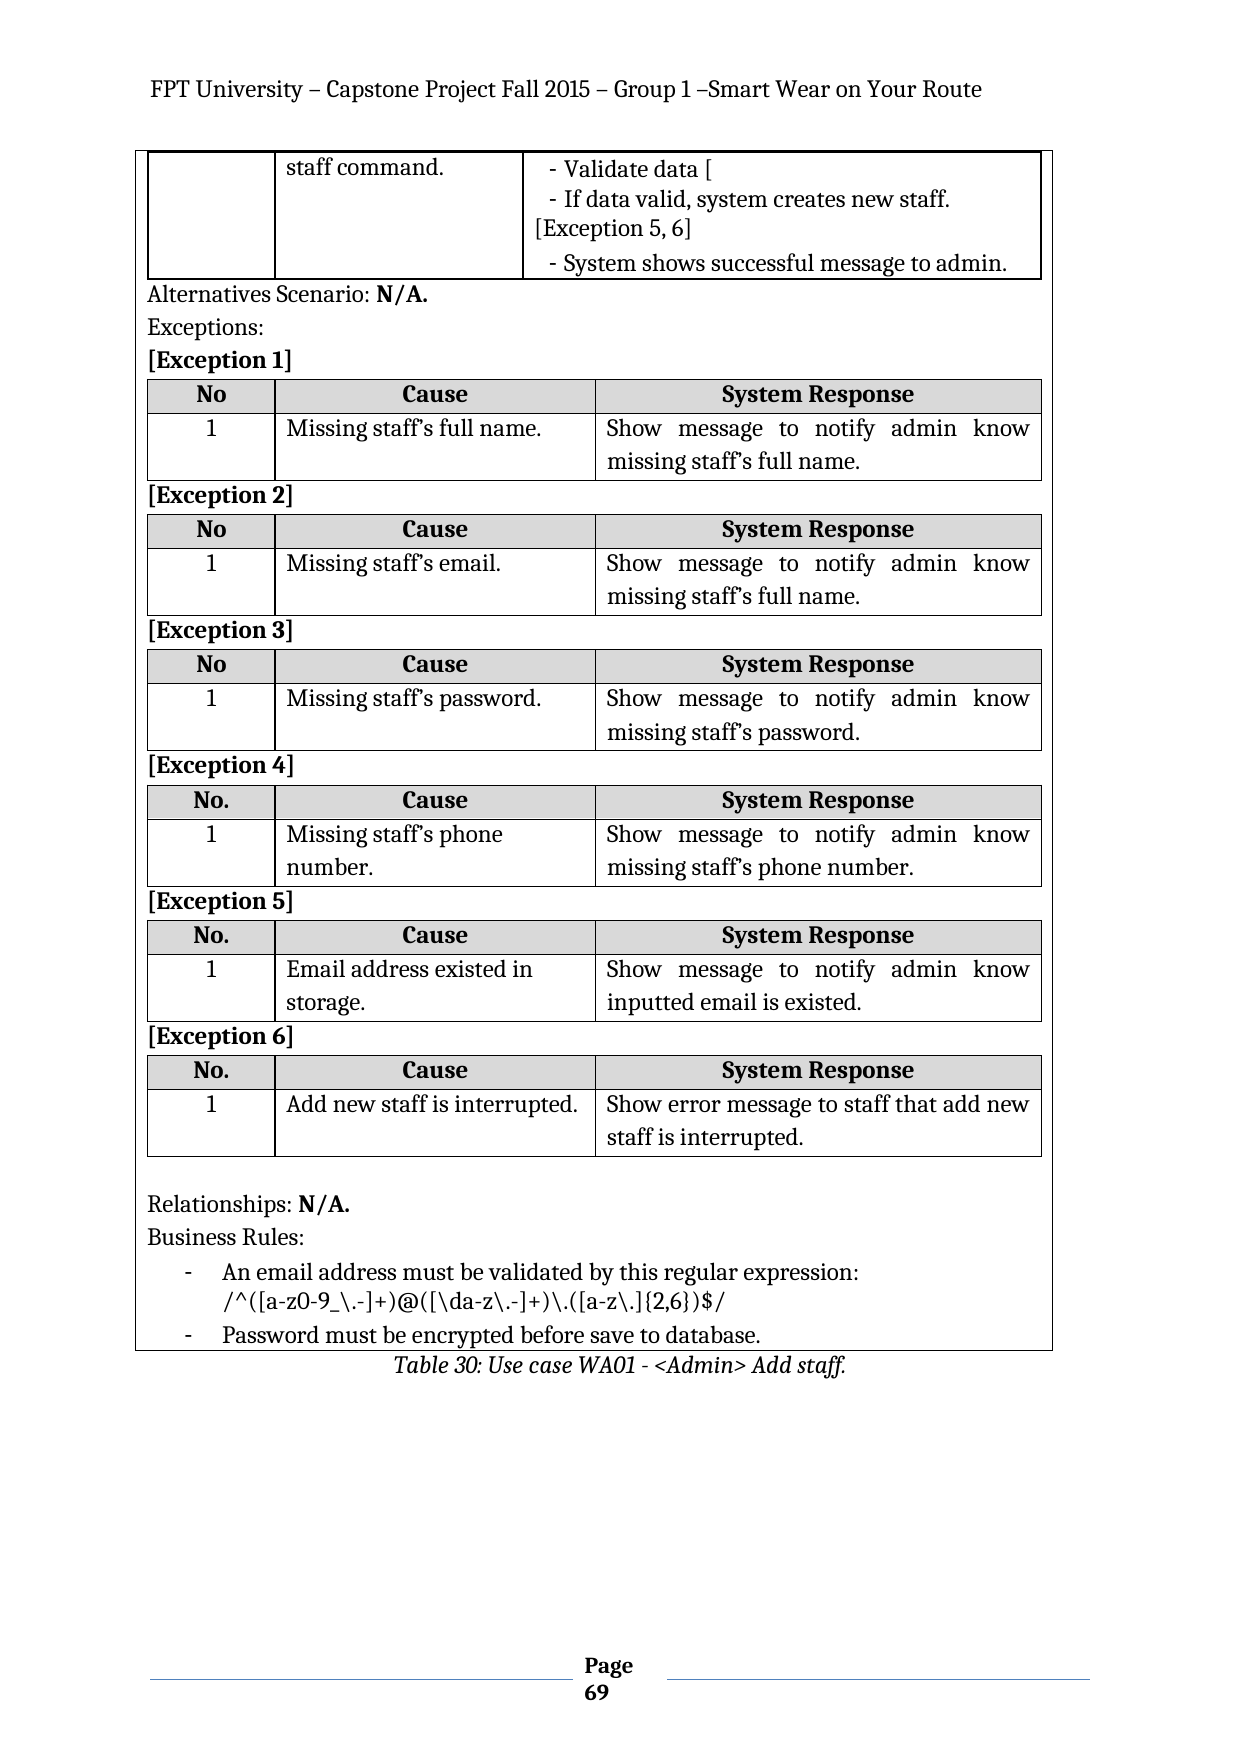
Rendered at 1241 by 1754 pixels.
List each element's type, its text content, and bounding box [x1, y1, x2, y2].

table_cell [136, 151, 1052, 1350]
text Table 30: Use case WA01 - <Admin> Add staff. [150, 1351, 1090, 1380]
